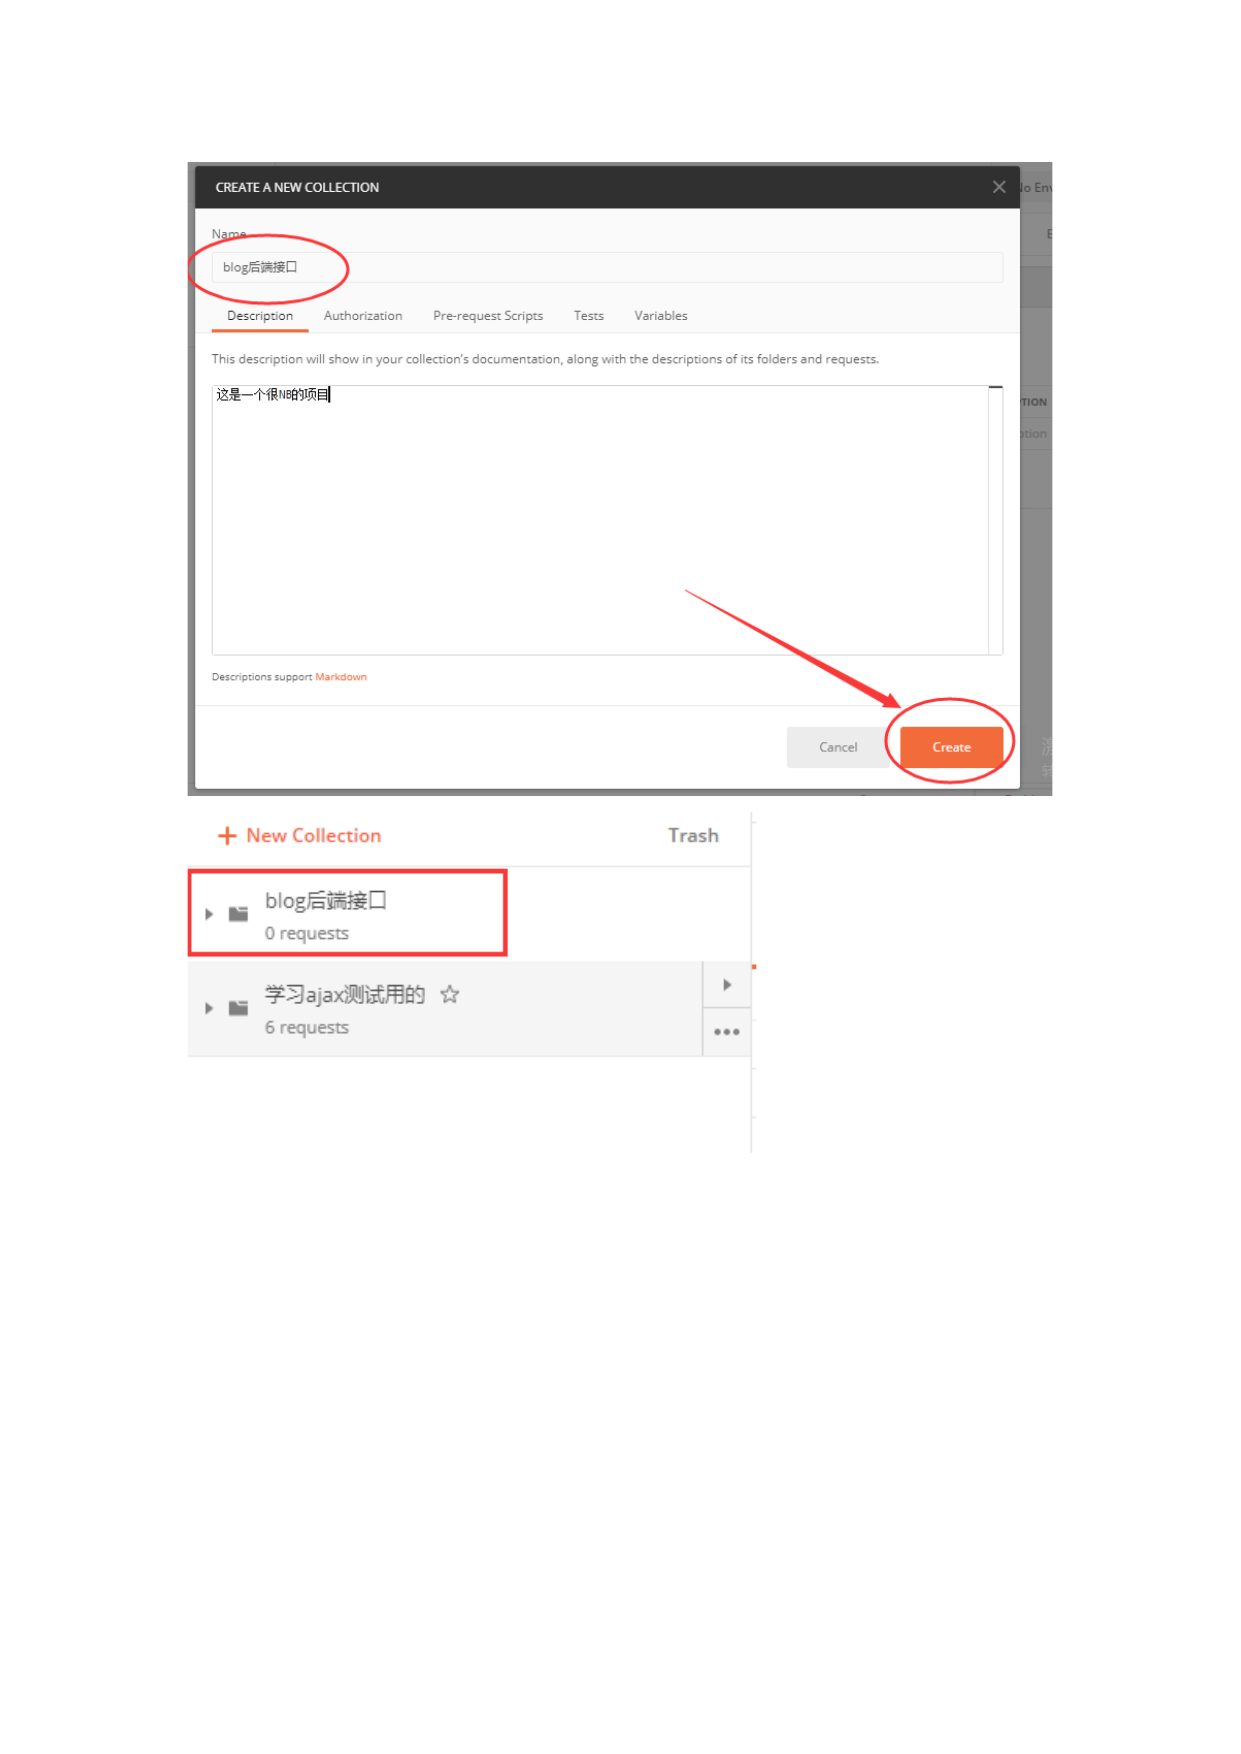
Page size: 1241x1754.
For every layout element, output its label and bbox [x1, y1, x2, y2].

picture [187, 162, 1053, 796]
picture [187, 812, 757, 1153]
